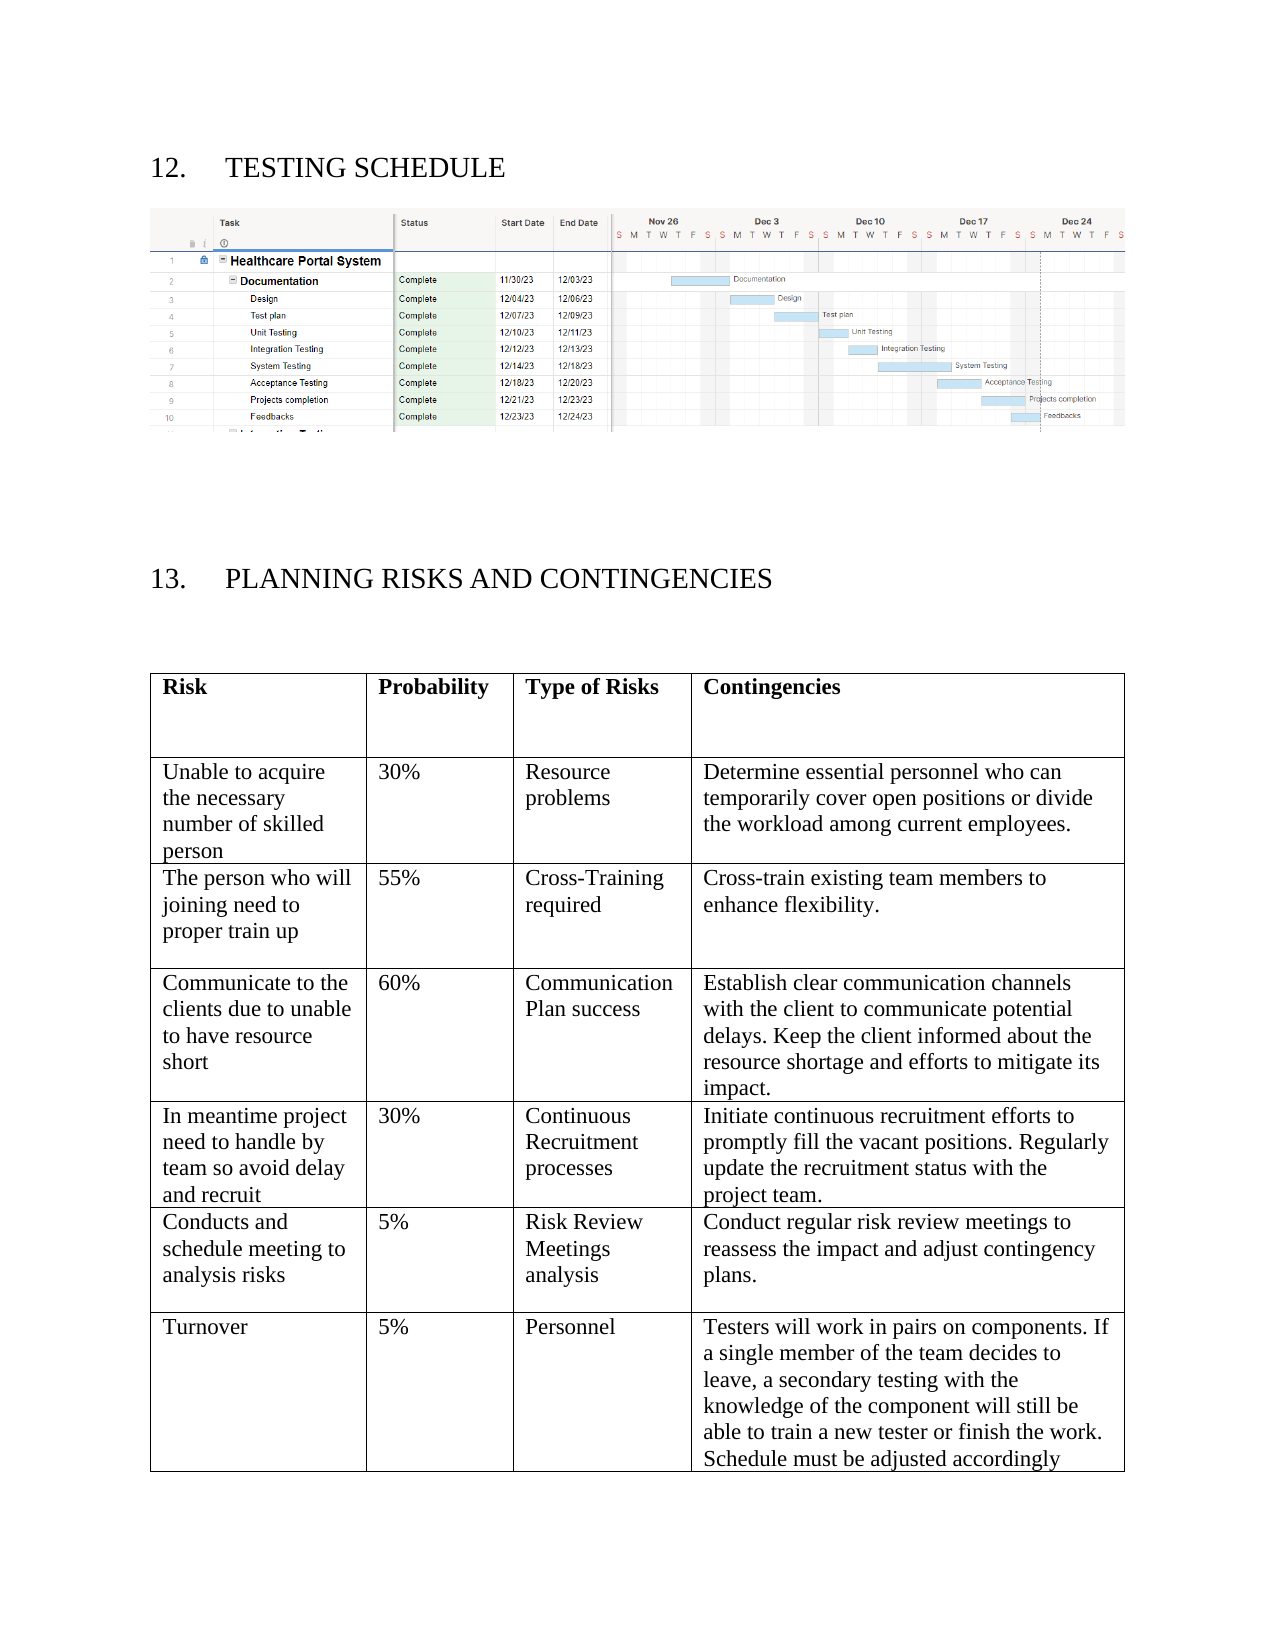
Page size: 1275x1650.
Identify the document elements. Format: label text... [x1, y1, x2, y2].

subtitle PLANNING RISKS AND CONTINGENCIES [150, 561, 1125, 594]
table_cell 5% [367, 1208, 513, 1312]
table_cell Personnel [514, 1313, 691, 1471]
table_header Contingencies [692, 674, 1124, 757]
table_cell 60% [367, 969, 513, 1101]
table_cell Continuous Recruitment processes [514, 1102, 691, 1207]
table_cell 30% [367, 758, 513, 863]
table_cell Establish clear communication channels with the client to communicate potential delays. Keep the client informed about the resource shortage and efforts to mitigate its impact. [692, 969, 1124, 1101]
table_cell Turnover [151, 1313, 366, 1471]
table_cell 5% [367, 1313, 513, 1471]
table_cell Initiate continuous recruitment efforts to promptly fill the vacant positions. Regularly update the recruitment status with the project team. [692, 1102, 1124, 1207]
table_cell Resource problems [514, 758, 691, 863]
table_cell Testers will work in pairs on components. If a single member of the team decides to leave, a secondary testing with the knowledge of the component will still be able to train a new tester or finish the work. Schedule must be adjusted accordingly [692, 1313, 1124, 1471]
table_cell 30% [367, 1102, 513, 1207]
table_cell Communicate to the clients due to unable to have resource short [151, 969, 366, 1101]
table_cell Conducts and schedule meeting to analysis risks [151, 1208, 366, 1312]
table_header Probability [367, 674, 513, 757]
table_cell Conduct regular risk review meetings to reassess the impact and adjust contingency plans. [692, 1208, 1124, 1312]
table_header Risk [151, 674, 366, 757]
table_cell Cross-Training required [514, 864, 691, 968]
table_cell Determine essential personnel who can temporarily cover open positions or divide the workload among current employees. [692, 758, 1124, 863]
table_cell Cross-train existing team members to enhance flexibility. [692, 864, 1124, 968]
table_cell 55% [367, 864, 513, 968]
table_cell Risk Review Meetings analysis [514, 1208, 691, 1312]
picture [150, 208, 1125, 432]
table_cell In meantime project need to handle by team so avoid delay and recruit [151, 1102, 366, 1207]
table_cell Communication Plan success [514, 969, 691, 1101]
subtitle TESTING SCHEDULE [150, 150, 1125, 183]
table_cell Unable to acquire the necessary number of skilled person [151, 758, 366, 863]
table_header Type of Risks [514, 674, 691, 757]
table_cell The person who will joining need to proper train up [151, 864, 366, 968]
